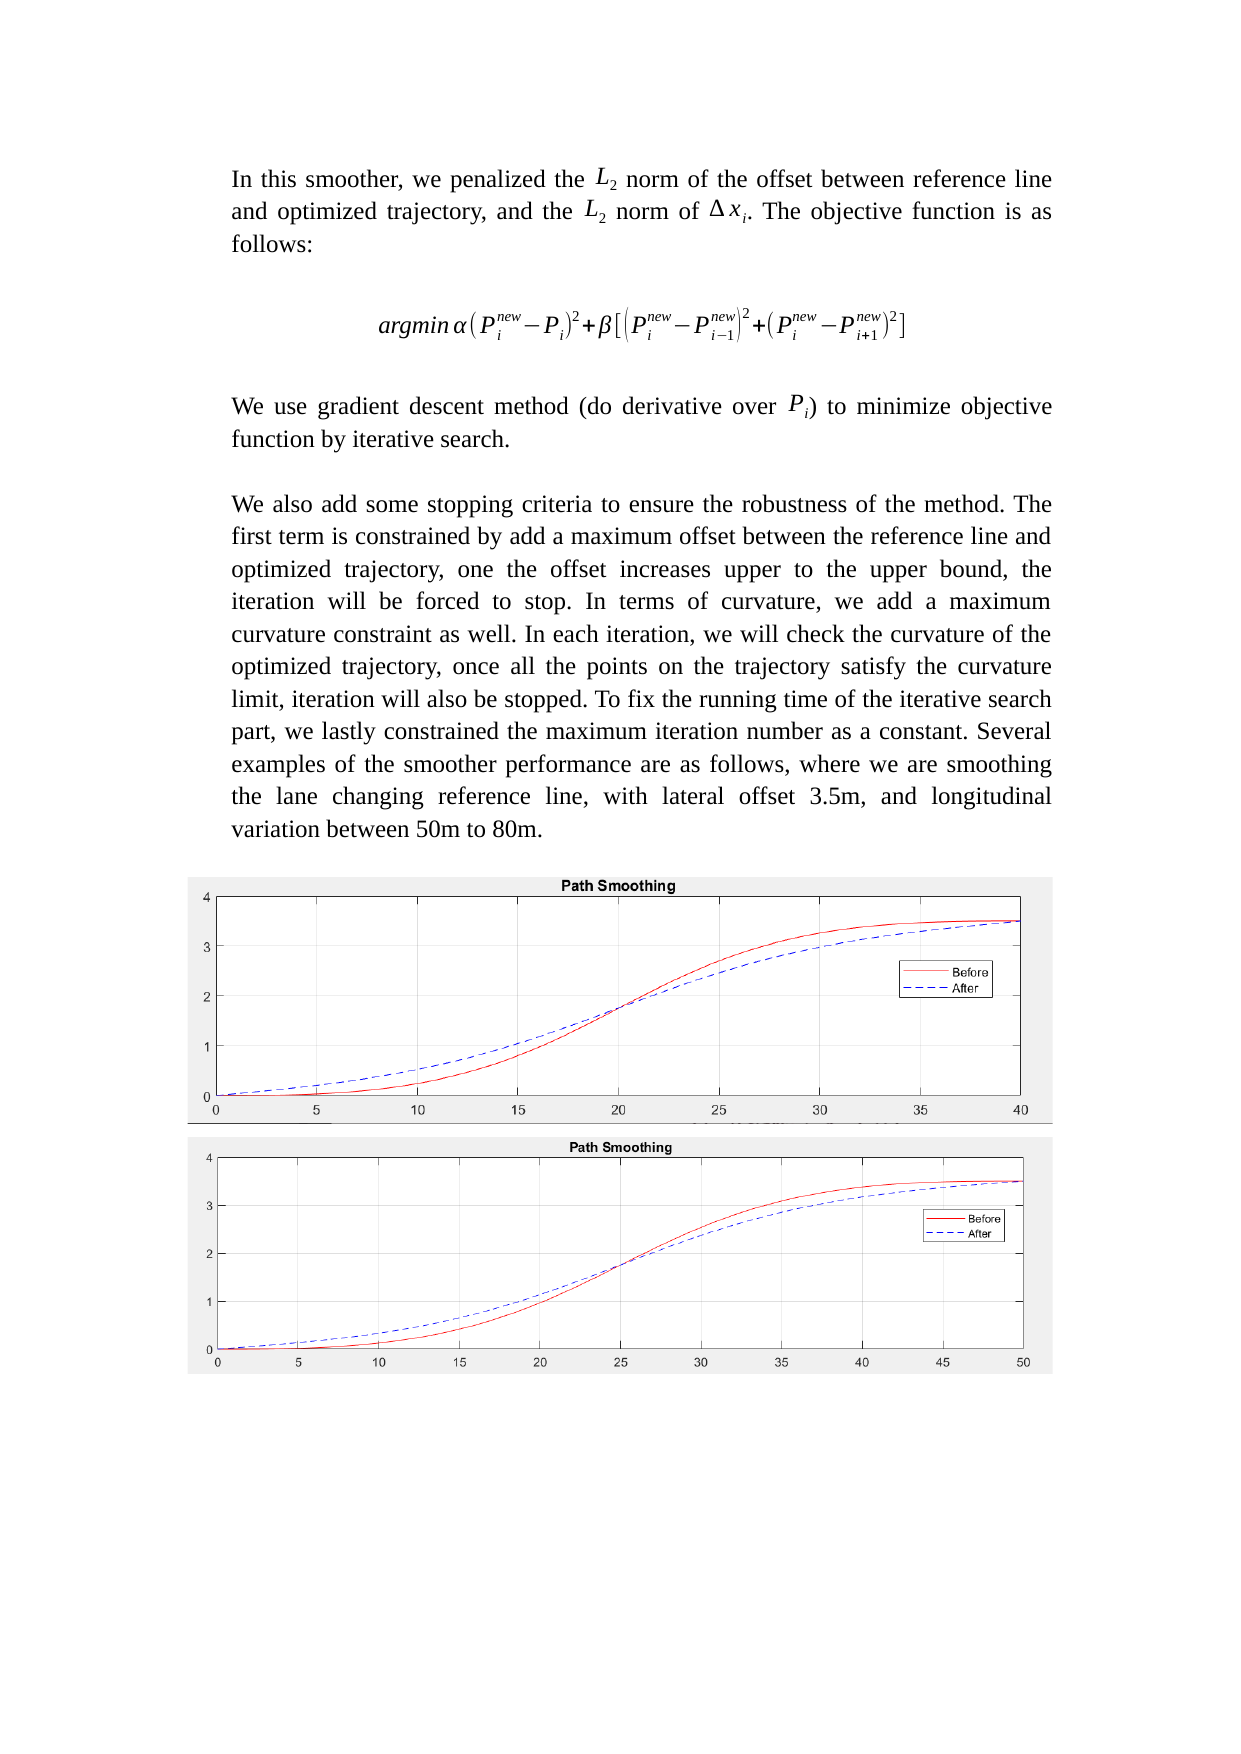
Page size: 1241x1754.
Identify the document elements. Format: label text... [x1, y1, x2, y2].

picture [187, 877, 1053, 1124]
list We use gradient descent method (do derivative over ) to minimize objective function by iterative search. [231, 389, 1053, 454]
list In this smoother, we penalized the norm of the offset between reference line and optimized trajectory, and the norm of . The objective function is as follows: [231, 162, 1053, 259]
picture [187, 1137, 1053, 1374]
list We also add some stopping criteria to ensure the robustness of the method. The first term is constrained by add a maximum offset between the reference line and optimized trajectory, one the offset increases upper to the upper bound, the iteration will be forced to stop. In terms of curvature, we add a maximum curvature constraint as well. In each iteration, we will check the curvature of the optimized trajectory, once all the points on the trajectory satisfy the curvature limit, iteration will also be stopped. To fix the running time of the iterative search part, we lastly constrained the maximum iteration number as a constant. Several examples of the smoother performance are as follows, where we are smoothing the lane changing reference line, with lateral offset 3.5m, and longitudinal variation between 50m to 80m. [231, 487, 1053, 844]
